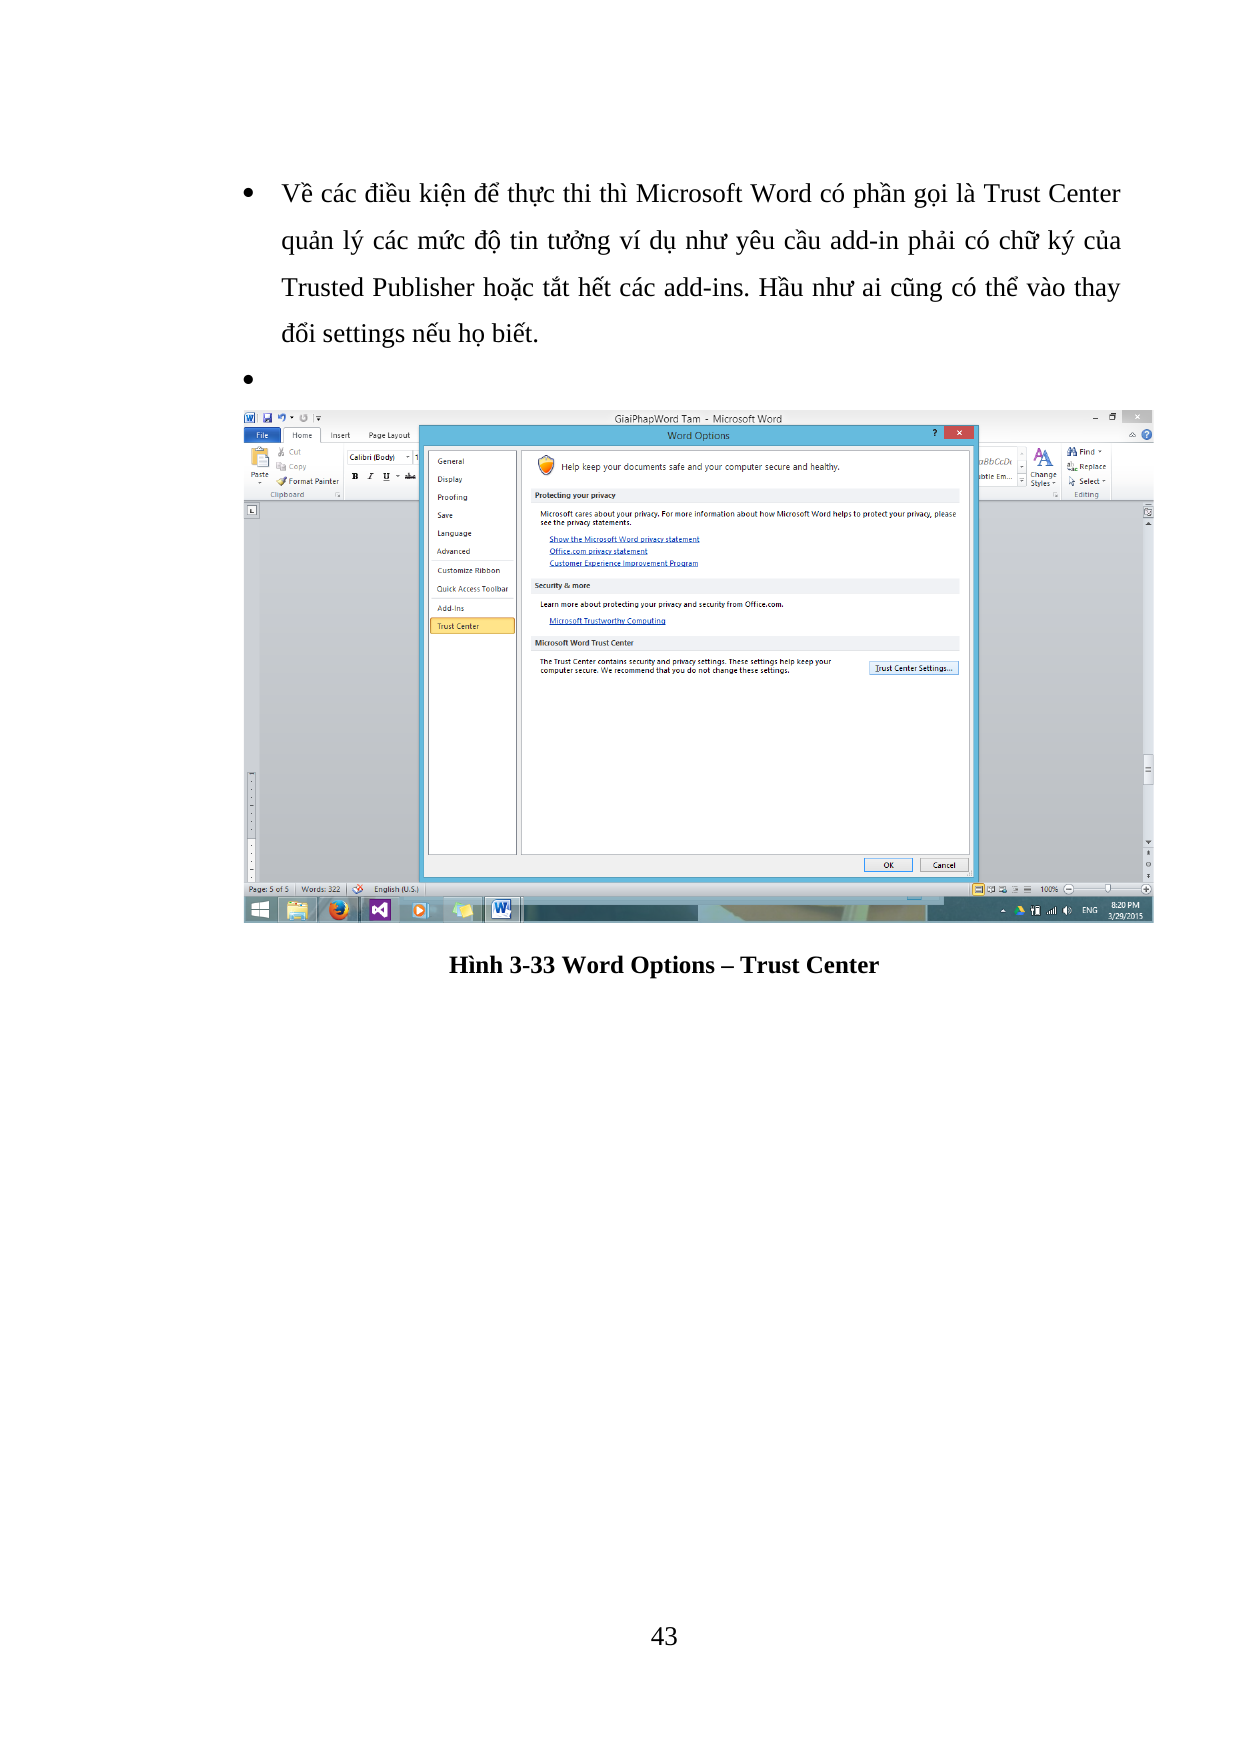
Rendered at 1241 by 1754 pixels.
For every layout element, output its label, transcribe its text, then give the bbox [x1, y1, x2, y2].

list Về các điều kiện để thực thi thì Microsoft Word có phần gọi là Trust Center quản lý các mức độ tin tưởng ví dụ như yêu cầu add-in phải có chữ ký của Trusted Publisher hoặc tắt hết các add-ins. Hầu như ai cũng có thể vào thay đổi settings nếu họ biết. [244, 177, 1122, 348]
picture [243, 410, 1154, 923]
